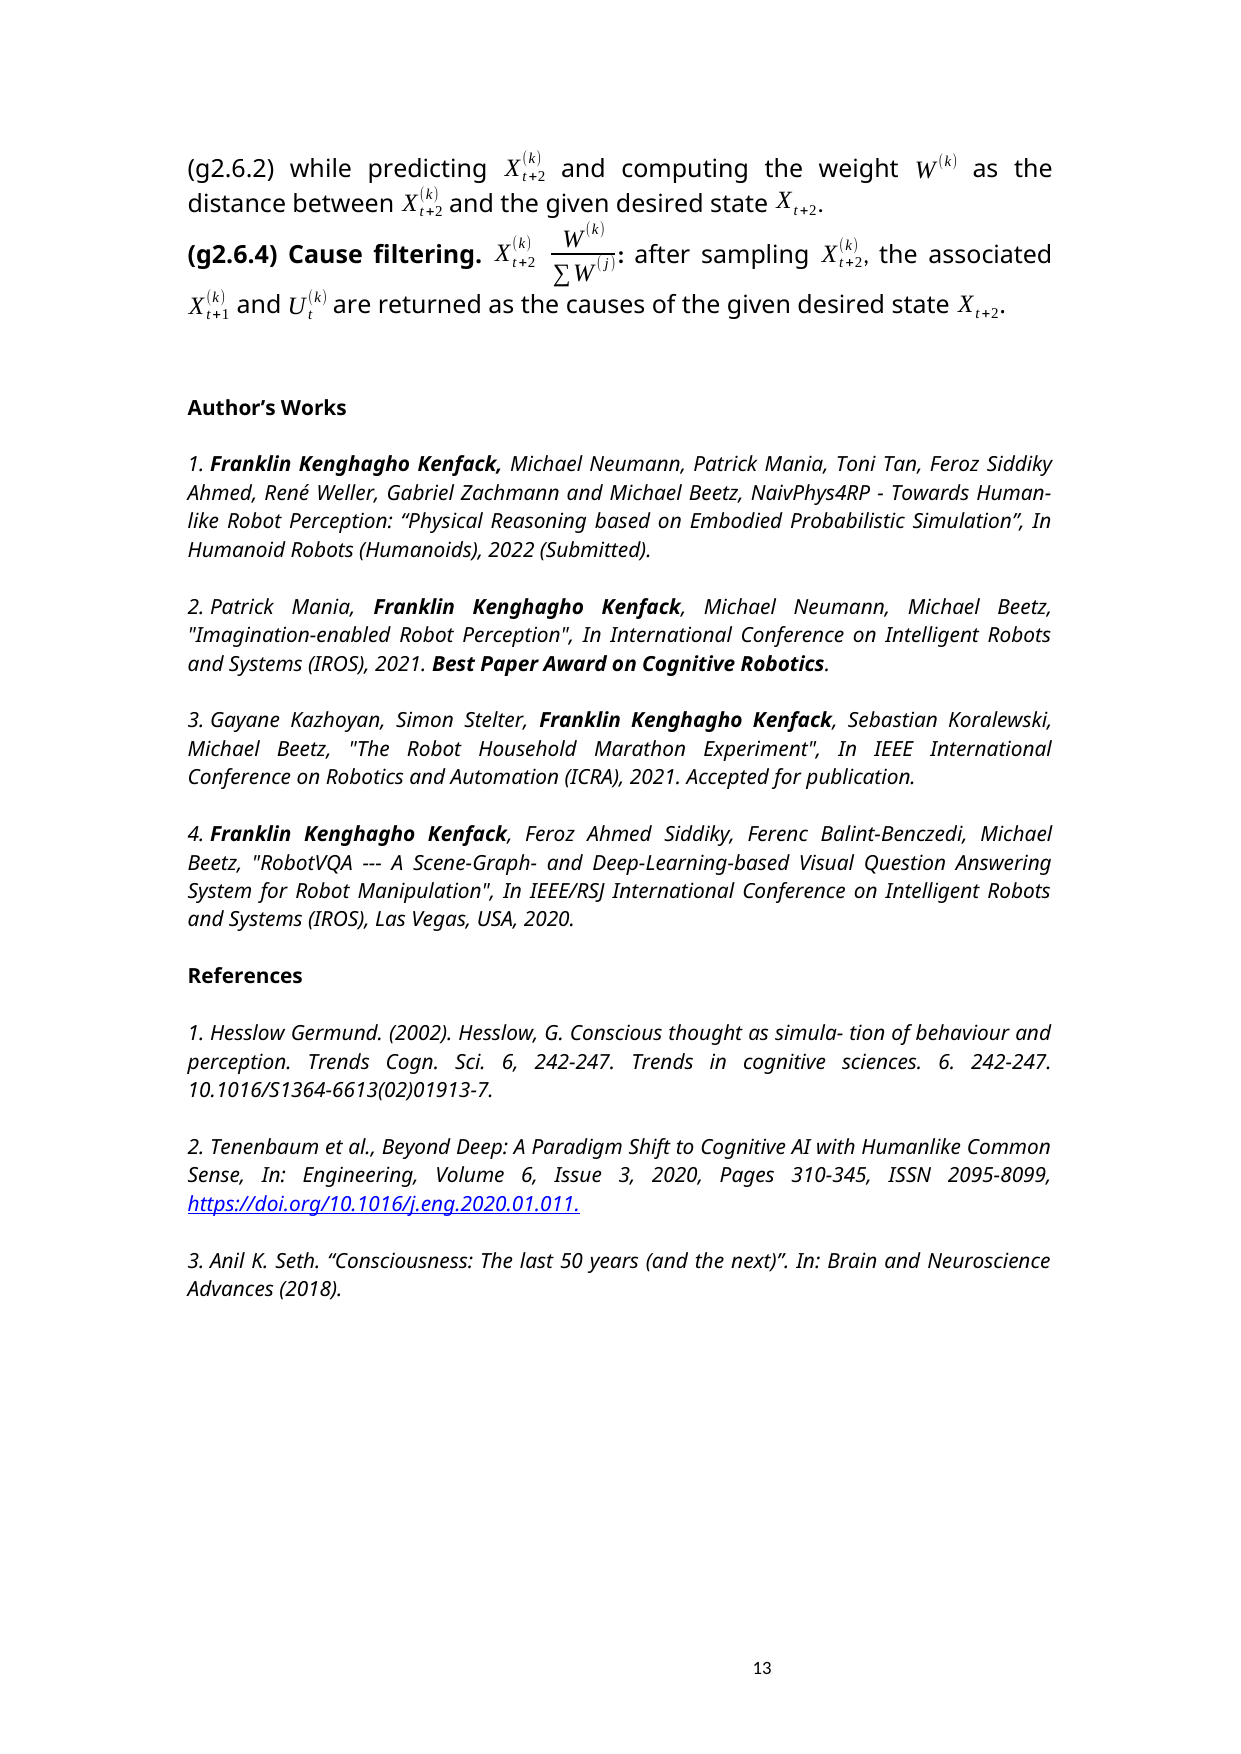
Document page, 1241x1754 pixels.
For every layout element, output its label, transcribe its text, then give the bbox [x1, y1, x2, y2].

list Hesslow Germund. (2002). Hesslow, G. Conscious thought as simula- tion of behaviour and perception. Trends Cogn. Sci. 6, 242-247. Trends in cognitive sciences. 6. 242-247. 10.1016/S1364-6613(02)01913-7. [187, 1018, 1053, 1104]
list Patrick Mania, Franklin Kenghagho Kenfack, Michael Neumann, Michael Beetz, "Imagination-enabled Robot Perception", In International Conference on Intelligent Robots and Systems (IROS), 2021. Best Paper Award on Cognitive Robotics. [187, 592, 1053, 677]
text References [187, 961, 1053, 990]
list Gayane Kazhoyan, Simon Stelter, Franklin Kenghagho Kenfack, Sebastian Koralewski, Michael Beetz, "The Robot Household Marathon Experiment", In IEEE International Conference on Robotics and Automation (ICRA), 2021. Accepted for publication. [187, 706, 1053, 791]
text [187, 150, 1053, 220]
text Author’s Works [187, 393, 1053, 421]
text (g2.6.4) Cause filtering. : after sampling , the associated and are returned as the causes of the given desired state . [187, 220, 1053, 324]
list Tenenbaum et al., Beyond Deep: A Paradigm Shift to Cognitive AI with Humanlike Common Sense, In: Engineering, Volume 6, Issue 3, 2020, Pages 310-345, ISSN 2095-8099, https://doi.org/10.1016/j.eng.2020.01.011. [187, 1132, 1053, 1217]
list Anil K. Seth. “Consciousness: The last 50 years (and the next)”. In: Brain and Neuroscience Advances (2018). [187, 1246, 1053, 1303]
list Franklin Kenghagho Kenfack, Michael Neumann, Patrick Mania, Toni Tan, Feroz Siddiky Ahmed, René Weller, Gabriel Zachmann and Michael Beetz, NaivPhys4RP - Towards Human-like Robot Perception: “Physical Reasoning based on Embodied Probabilistic Simulation”, In Humanoid Robots (Humanoids), 2022 (Submitted). [187, 449, 1053, 563]
list Franklin Kenghagho Kenfack, Feroz Ahmed Siddiky, Ferenc Balint-Benczedi, Michael Beetz, "RobotVQA --- A Scene-Graph- and Deep-Learning-based Visual Question Answering System for Robot Manipulation", In IEEE/RSJ International Conference on Intelligent Robots and Systems (IROS), Las Vegas, USA, 2020. [187, 819, 1053, 933]
